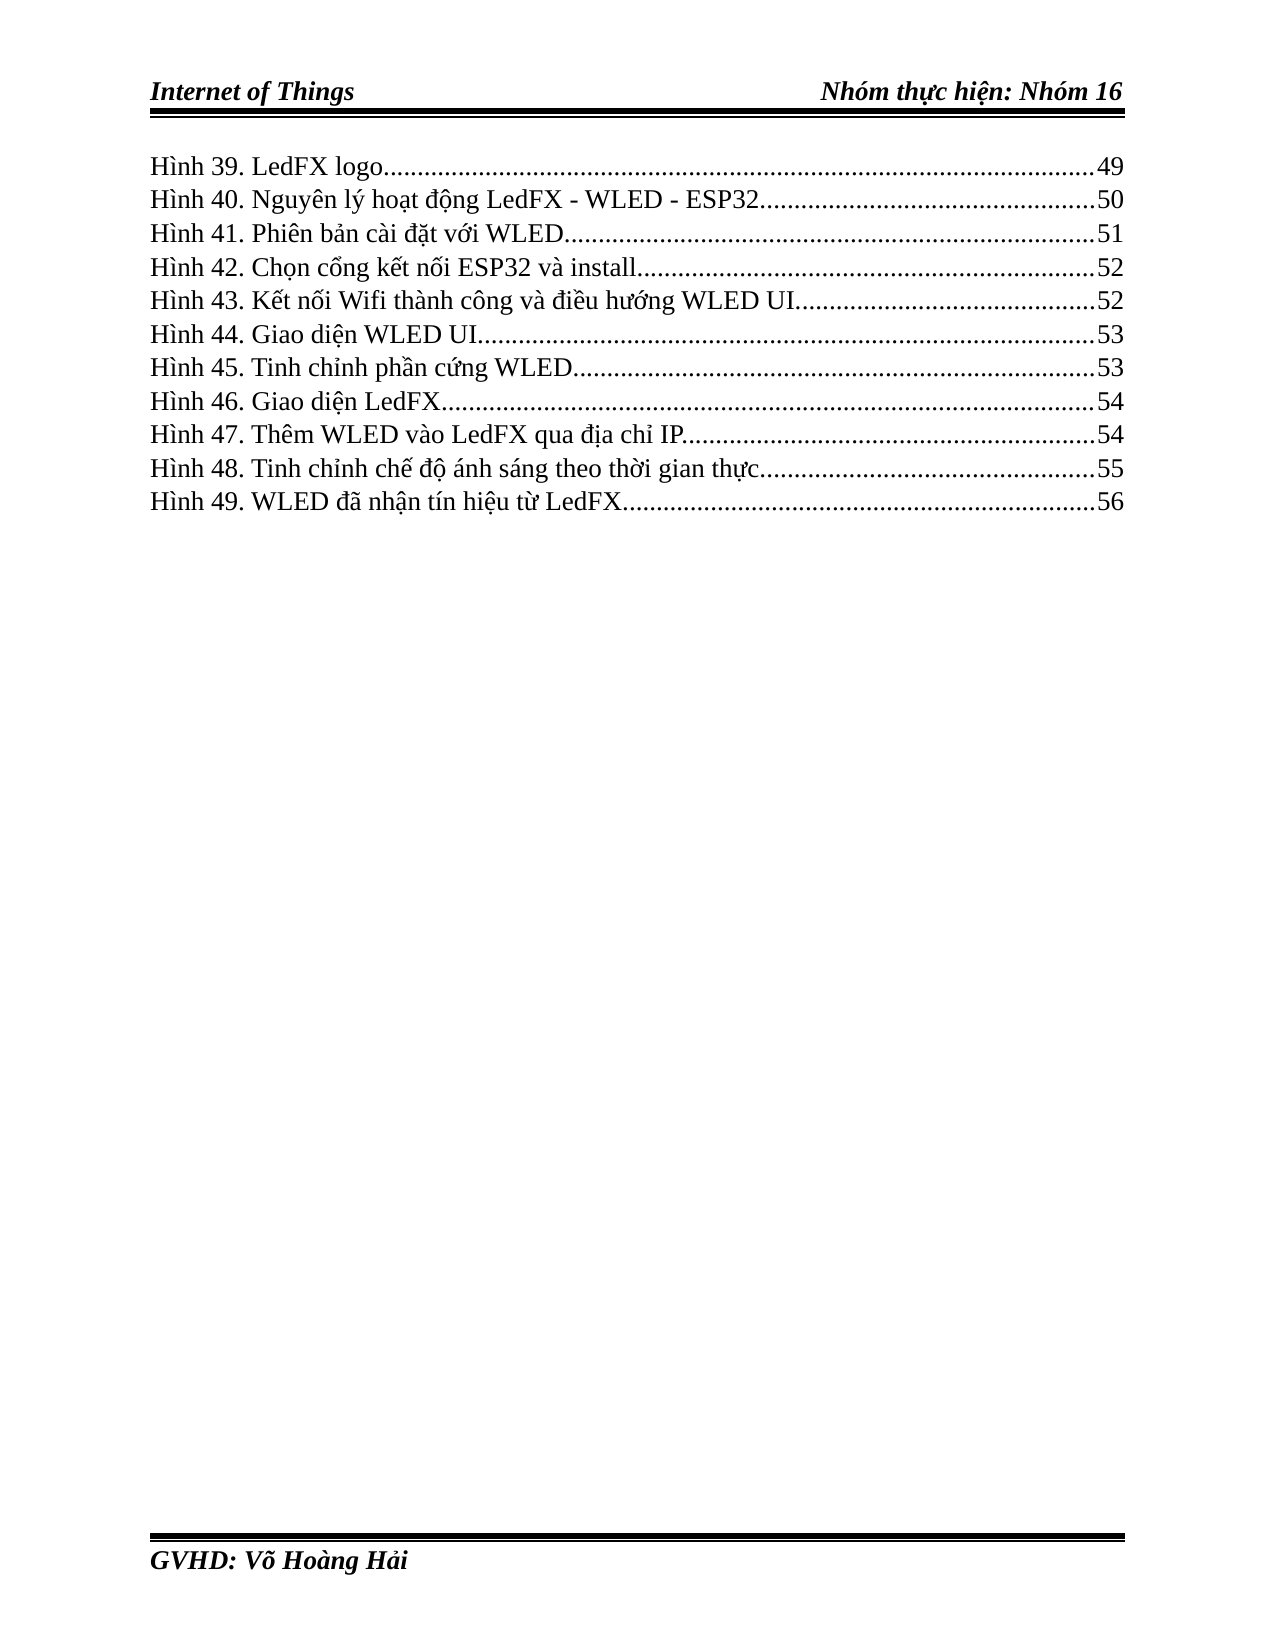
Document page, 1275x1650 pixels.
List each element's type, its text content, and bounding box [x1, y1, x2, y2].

text Hình 45. Tinh chỉnh phần cứng WLED. 53 [150, 351, 1125, 382]
text Hình 49. WLED đã nhận tín hiệu từ LedFX. 56 [150, 485, 1125, 517]
text Hình 41. Phiên bản cài đặt với WLED. 51 [150, 217, 1125, 248]
text Hình 47. Thêm WLED vào LedFX qua địa chỉ IP. 54 [150, 418, 1125, 449]
text Hình 39. LedFX logo. 49 [150, 150, 1125, 181]
text Hình 46. Giao diện LedFX. 54 [150, 385, 1125, 416]
text Hình 48. Tinh chỉnh chế độ ánh sáng theo thời gian thực. 55 [150, 452, 1125, 483]
text Hình 40. Nguyên lý hoạt động LedFX - WLED - ESP32. 50 [150, 183, 1125, 215]
text Hình 42. Chọn cổng kết nối ESP32 và install. 52 [150, 251, 1125, 282]
text Hình 43. Kết nối Wifi thành công và điều hướng WLED UI. 52 [150, 284, 1125, 315]
text Hình 44. Giao diện WLED UI. 53 [150, 318, 1125, 349]
